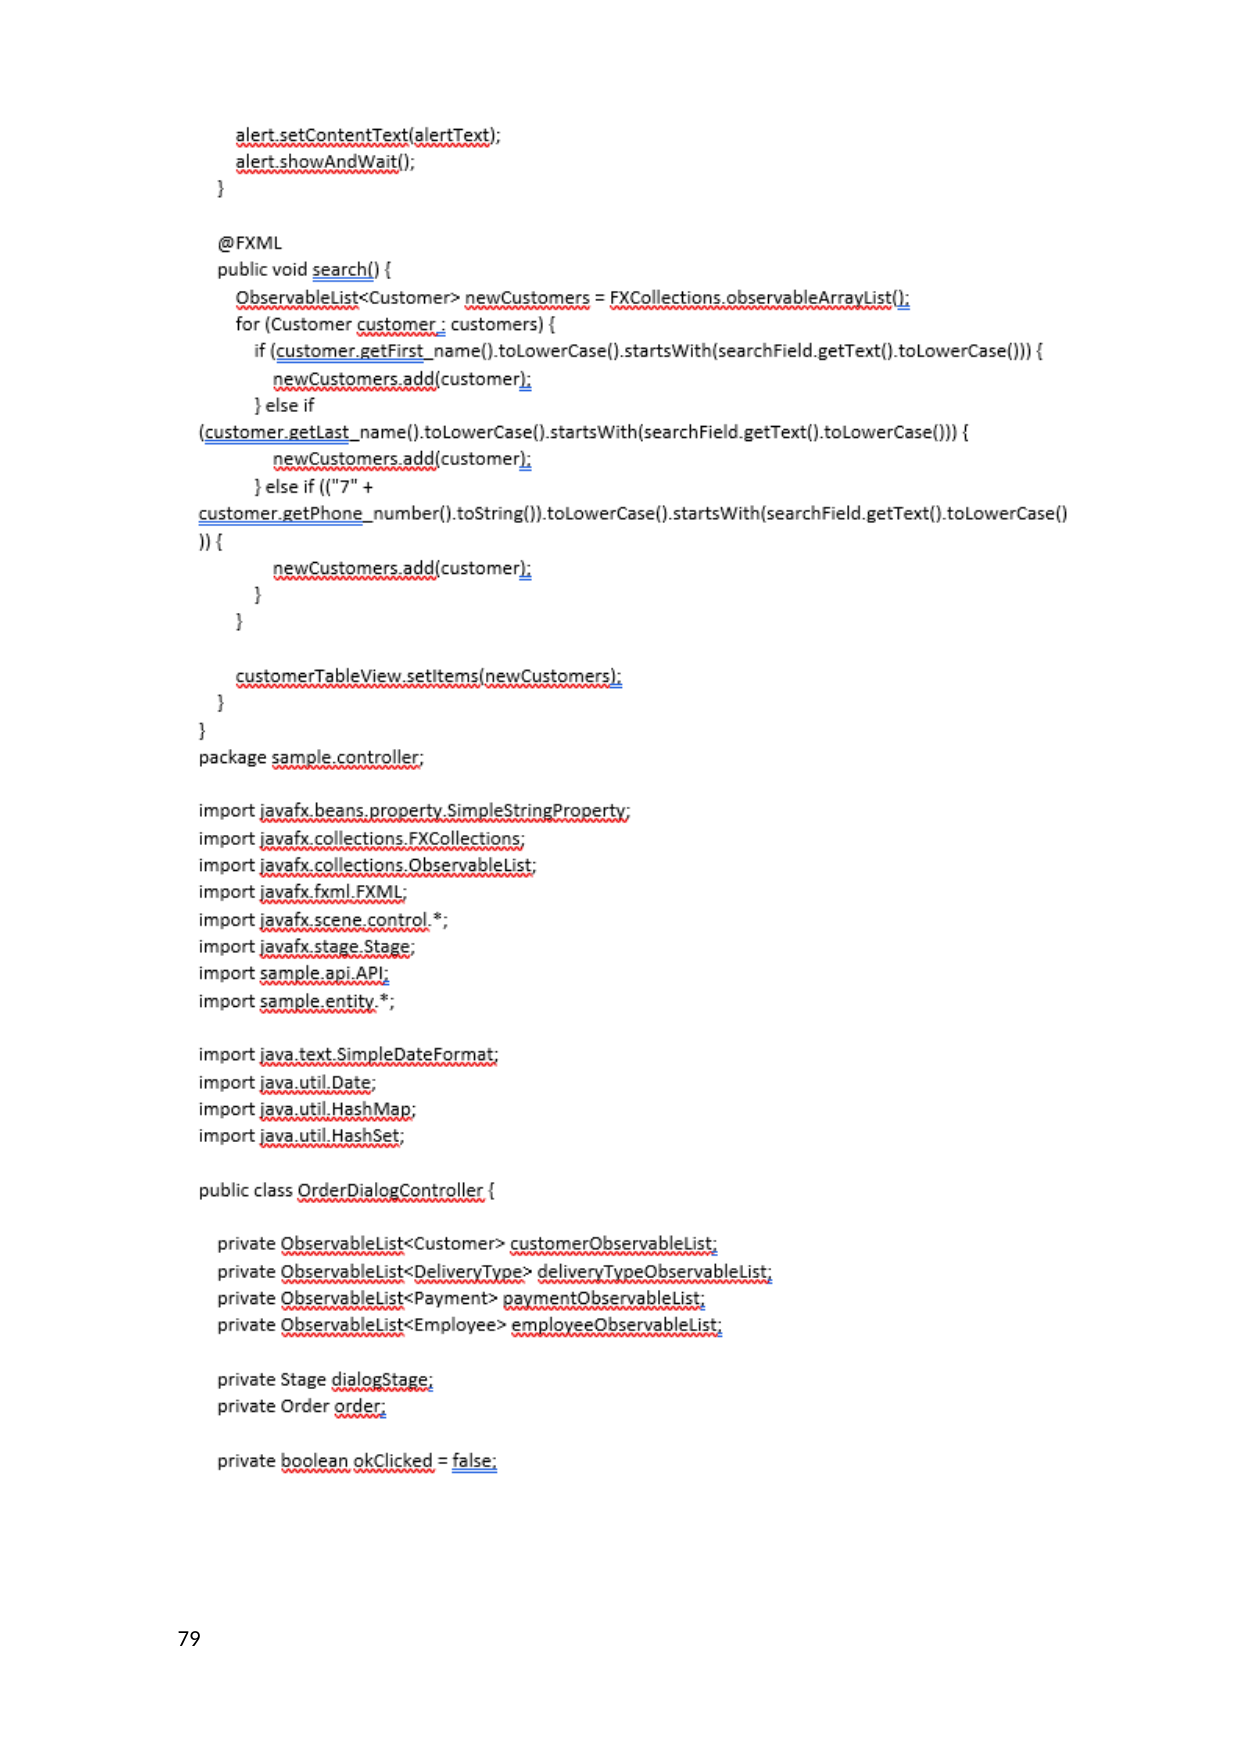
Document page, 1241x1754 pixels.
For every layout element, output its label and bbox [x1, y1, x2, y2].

picture [177, 118, 1076, 1500]
